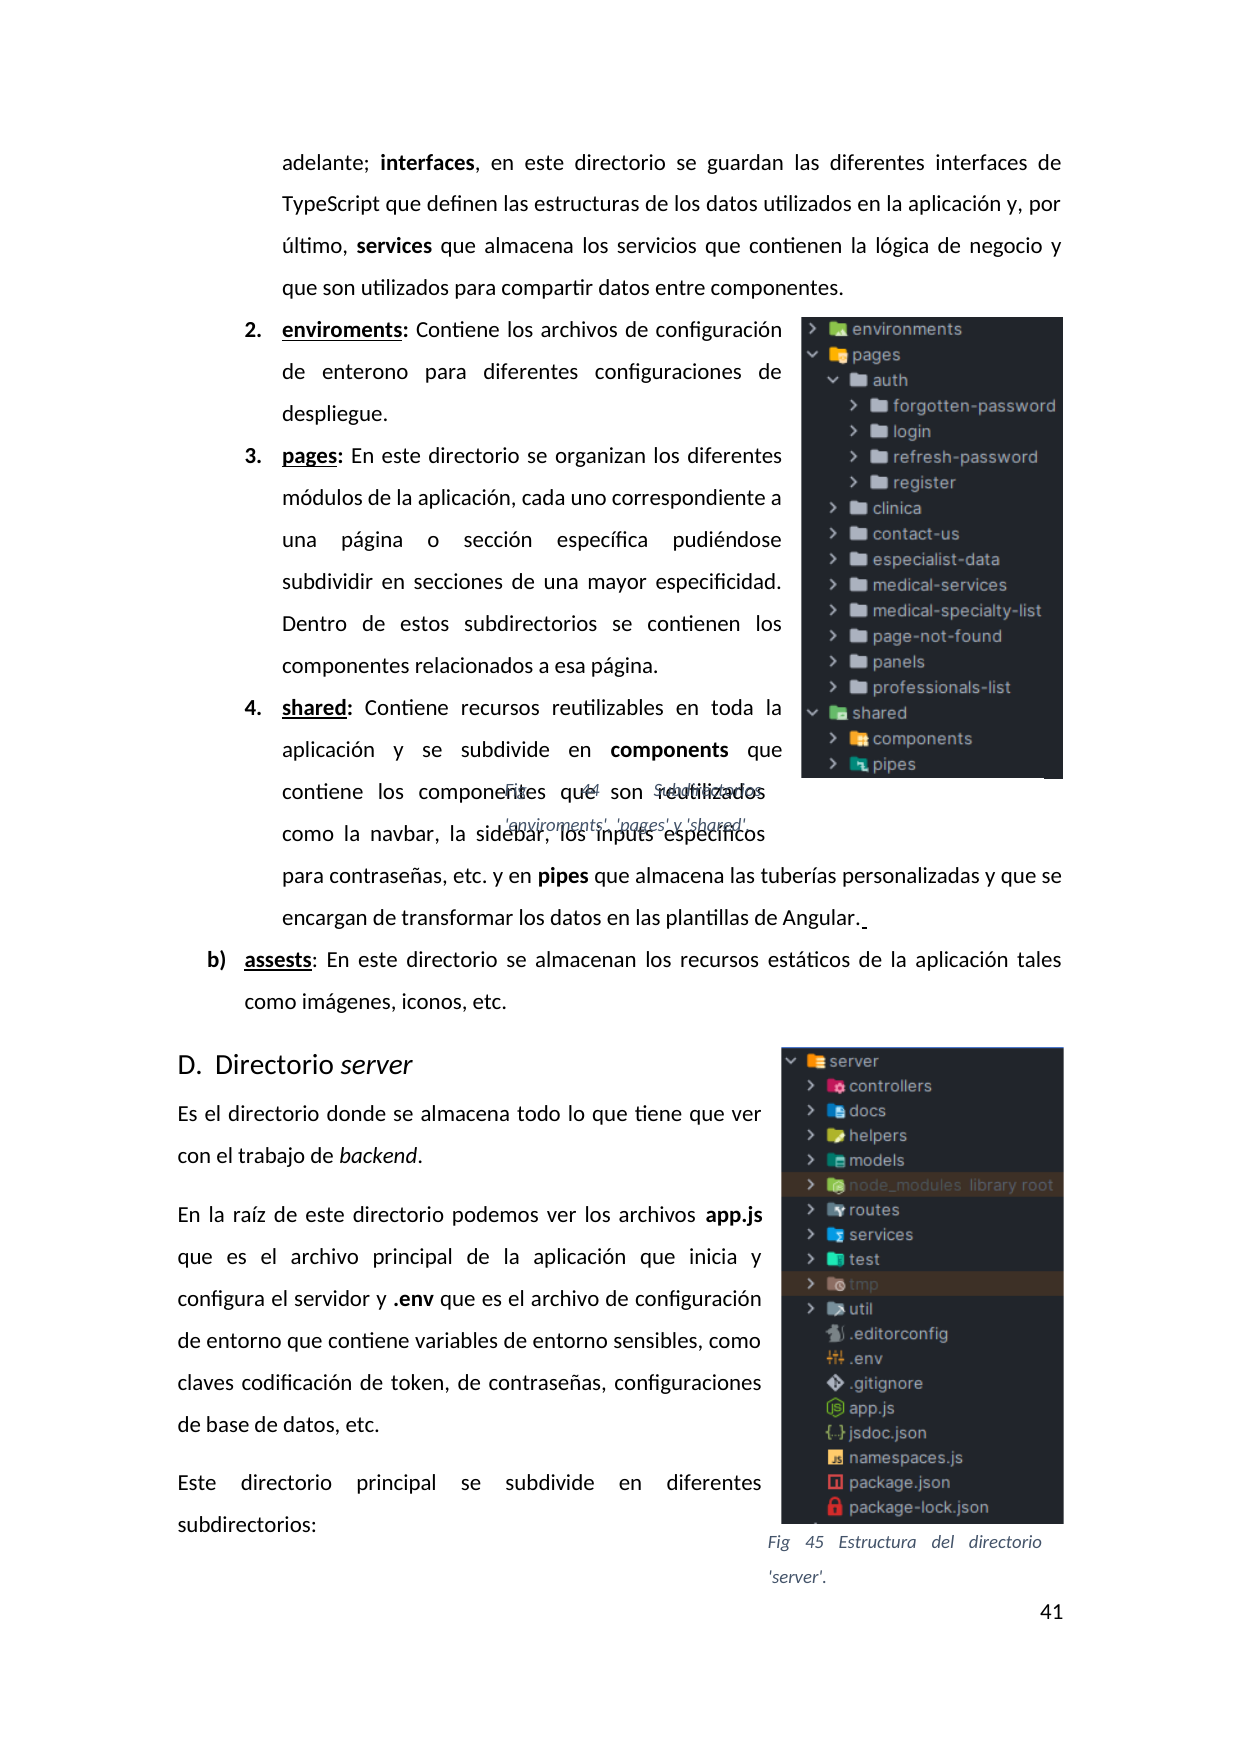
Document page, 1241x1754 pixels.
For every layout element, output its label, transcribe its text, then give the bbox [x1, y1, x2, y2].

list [244, 148, 1063, 302]
text Este directorio principal se subdivide en diferentes subdirectorios: [177, 1468, 1063, 1538]
list shared: Contiene recursos reutilizables en toda la aplicación y se subdivide en components que contiene los componentes que son reutilizados como la navbar, la sidebar, los inputs específicos para contraseñas, etc. y en pipes que almacena las tuberías personalizadas y que se encargan de transformar los datos en las plantillas de Angular. [244, 693, 1063, 931]
picture [781, 1047, 1064, 1524]
list assests: En este directorio se almacenan los recursos estáticos de la aplicación tales como imágenes, iconos, etc. [207, 945, 1063, 1015]
list Directorio server [177, 1046, 1063, 1081]
list pages: En este directorio se organizan los diferentes módulos de la aplicación, cada uno correspondiente a una página o sección específica pudiéndose subdividir en secciones de una mayor especificidad. Dentro de estos subdirectorios se contienen los componentes relacionados a esa página. [244, 441, 801, 679]
text En la raíz de este directorio podemos ver los archivos app.js que es el archivo principal de la aplicación que inicia y configura el servidor y .env que es el archivo de configuración de entorno que contiene variables de entorno sensibles, como claves codificación de token, de contraseñas, configuraciones de base de datos, etc. [177, 1200, 781, 1438]
text Es el directorio donde se almacena todo lo que tiene que ver con el trabajo de backend. [177, 1099, 781, 1169]
list enviroments: Contiene los archivos de configuración de enterono para diferentes configuraciones de despliegue. [244, 316, 1063, 427]
picture [801, 317, 1063, 779]
